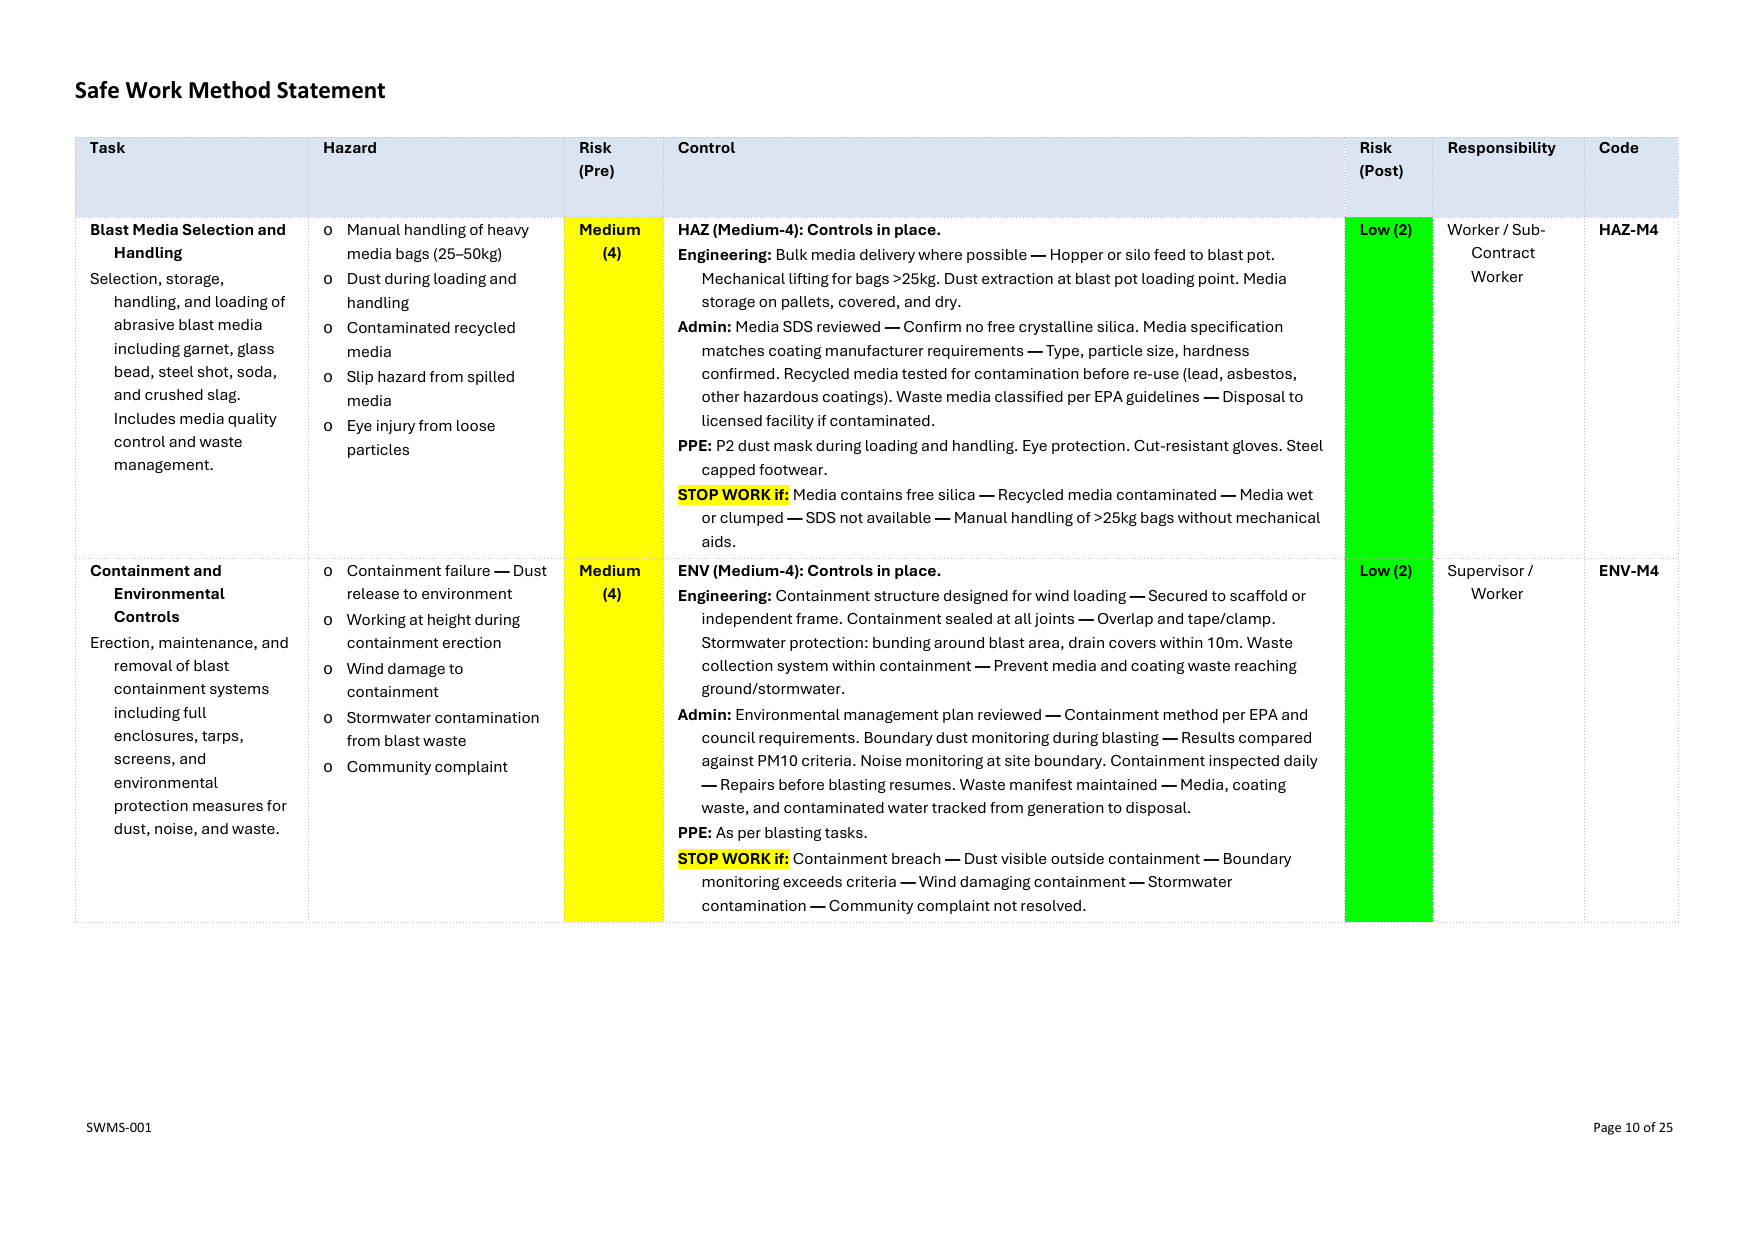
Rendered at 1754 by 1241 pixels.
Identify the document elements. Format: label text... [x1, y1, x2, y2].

table_cell Containment failure — Dust release to environment Working at height during containment erection Wind damage to containment Stormwater contamination from blast waste Community complaint [308, 558, 564, 922]
table_cell Worker / Sub-Contract Worker [1433, 217, 1584, 558]
table_cell Low (2) [1345, 217, 1433, 558]
table_header Code [1584, 137, 1678, 217]
table_cell Manual handling of heavy media bags (25–50kg) Dust during loading and handling Contaminated recycled media Slip hazard from spilled media Eye injury from loose particles [308, 217, 564, 558]
table_cell HAZ-M4 [1584, 217, 1678, 558]
table_cell Containment and Environmental Controls Erection, maintenance, and removal of blast containment systems including full enclosures, tarps, screens, and environmental protection measures for dust, noise, and waste. [75, 558, 308, 922]
table_header Hazard [308, 137, 564, 217]
table_cell Supervisor / Worker [1433, 558, 1584, 922]
table_header Responsibility [1433, 137, 1584, 217]
table_cell Medium (4) [564, 558, 663, 922]
table_cell Medium (4) [564, 217, 663, 558]
table_cell HAZ (Medium-4): Controls in place. Engineering: Bulk media delivery where possible — Hopper or silo feed to blast pot. Mechanical lifting for bags >25kg. Dust extraction at blast pot loading point. Media storage on pallets, covered, and dry. Admin: Media SDS reviewed — Confirm no free crystalline silica. Media specification matches coating manufacturer requirements — Type, particle size, hardness confirmed. Recycled media tested for contamination before re-use (lead, asbestos, other hazardous coatings). Waste media classified per EPA guidelines — Disposal to licensed facility if contaminated. PPE: P2 dust mask during loading and handling. Eye protection. Cut-resistant gloves. Steel capped footwear. STOP WORK if: Media contains free silica — Recycled media contaminated — Media wet or clumped — SDS not available — Manual handling of >25kg bags without mechanical aids. [663, 217, 1344, 558]
table_header Risk (Post) [1345, 137, 1433, 217]
table_header Risk (Pre) [564, 137, 663, 217]
table_cell ENV (Medium-4): Controls in place. Engineering: Containment structure designed for wind loading — Secured to scaffold or independent frame. Containment sealed at all joints — Overlap and tape/clamp. Stormwater protection: bunding around blast area, drain covers within 10m. Waste collection system within containment — Prevent media and coating waste reaching ground/stormwater. Admin: Environmental management plan reviewed — Containment method per EPA and council requirements. Boundary dust monitoring during blasting — Results compared against PM10 criteria. Noise monitoring at site boundary. Containment inspected daily — Repairs before blasting resumes. Waste manifest maintained — Media, coating waste, and contaminated water tracked from generation to disposal. PPE: As per blasting tasks. STOP WORK if: Containment breach — Dust visible outside containment — Boundary monitoring exceeds criteria — Wind damaging containment — Stormwater contamination — Community complaint not resolved. [663, 558, 1344, 922]
table_header Task [75, 137, 308, 217]
table_cell Low (2) [1345, 558, 1433, 922]
table_cell ENV-M4 [1584, 558, 1678, 922]
table_header Control [663, 137, 1344, 217]
table_cell Blast Media Selection and Handling Selection, storage, handling, and loading of abrasive blast media including garnet, glass bead, steel shot, soda, and crushed slag. Includes media quality control and waste management. [75, 217, 308, 558]
